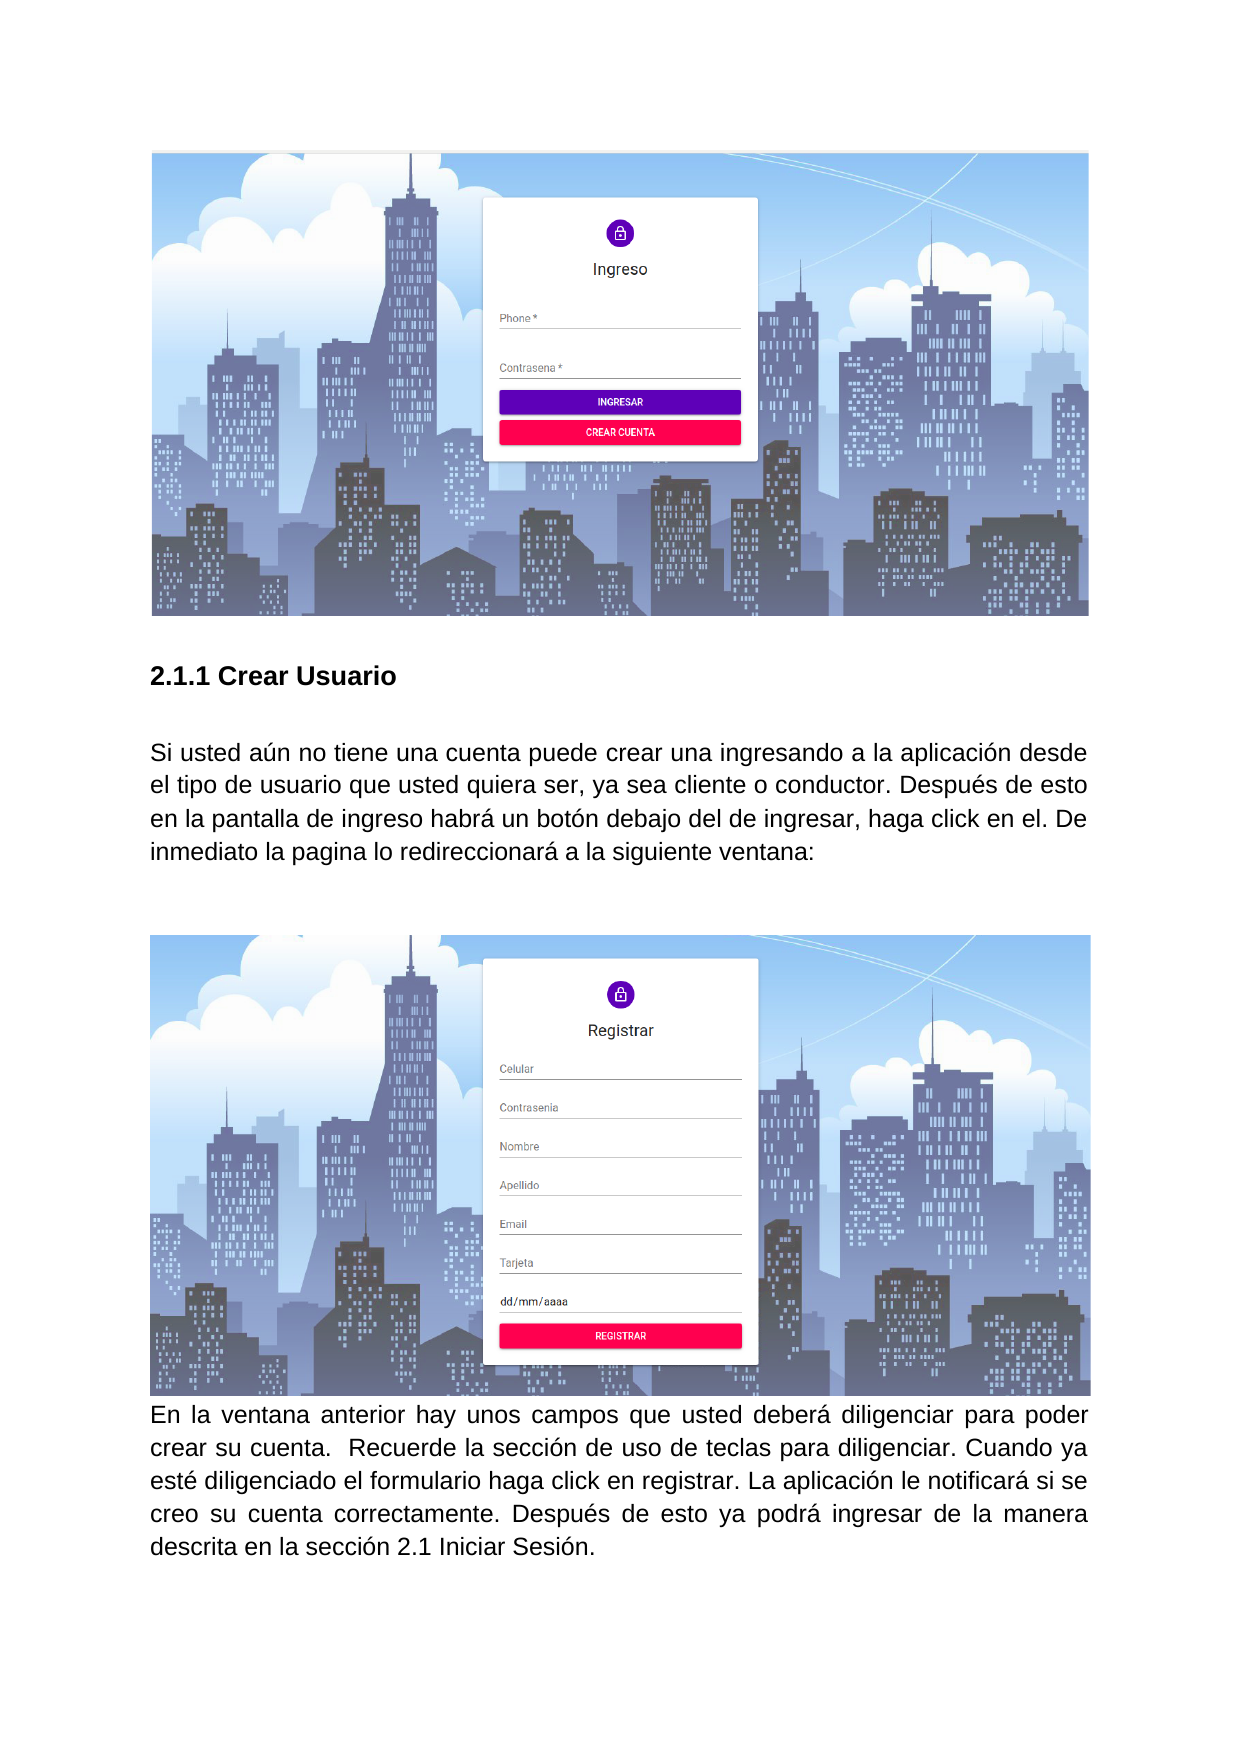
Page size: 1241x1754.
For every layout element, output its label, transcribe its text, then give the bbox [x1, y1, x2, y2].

text 2.1.1 Crear Usuario [150, 660, 1090, 692]
text Si usted aún no tiene una cuenta puede crear una ingresando a la aplicación desde el tipo de usuario que usted quiera ser, ya sea cliente o conductor. Después de esto en la pantalla de ingreso habrá un botón debajo del de ingresar, haga click en el. De inmediato la pagina lo redireccionará a la siguiente ventana: [150, 737, 1090, 865]
picture [150, 935, 1091, 1396]
picture [151, 150, 1089, 616]
text En la ventana anterior hay unos campos que usted deberá diligenciar para poder crear su cuenta. Recuerde la sección de uso de teclas para diligenciar. Cuando ya esté diligenciado el formulario haga click en registrar. La aplicación le notificará si se creo su cuenta correctamente. Después de esto ya podrá ingresar de la manera descrita en la sección 2.1 Iniciar Sesión. [150, 1396, 1090, 1561]
